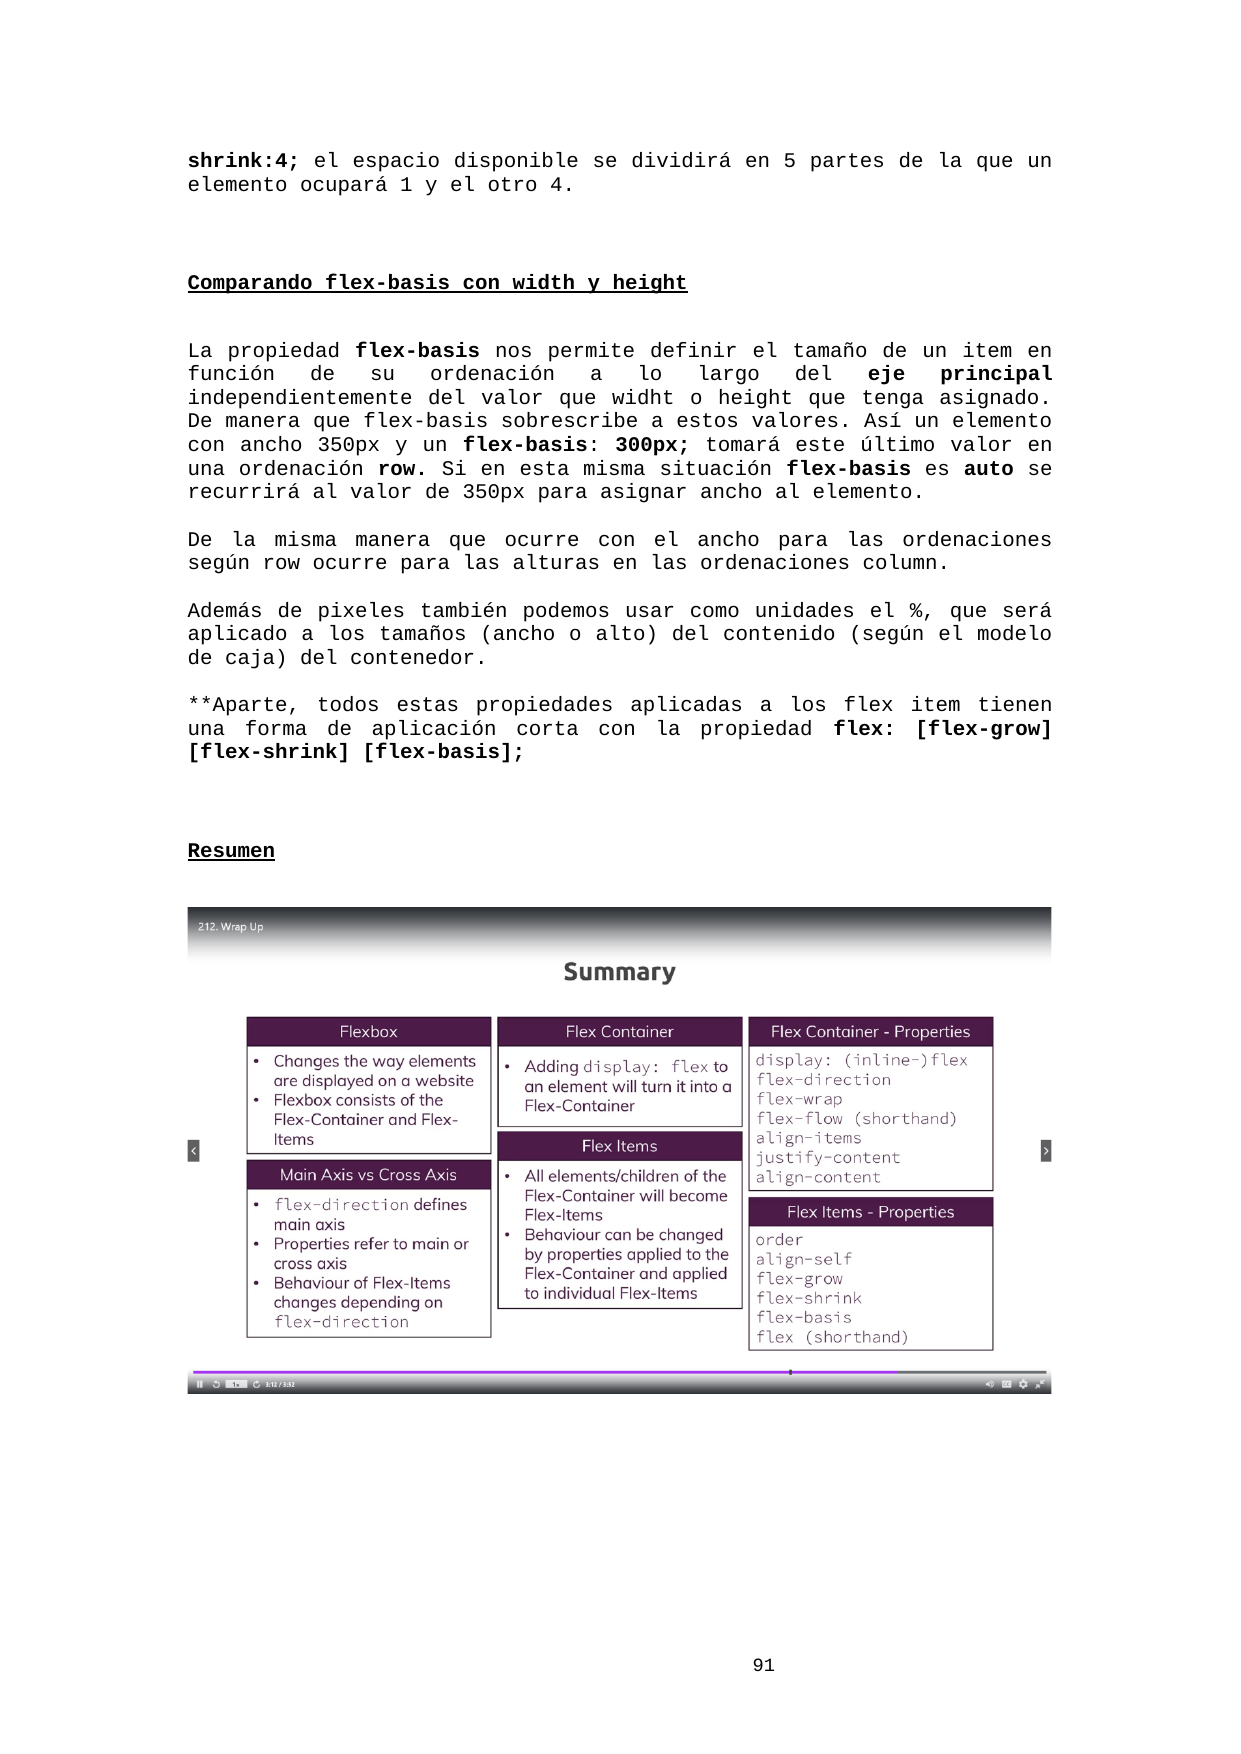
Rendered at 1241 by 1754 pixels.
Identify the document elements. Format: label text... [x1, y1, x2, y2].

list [187, 150, 1053, 197]
list Además de pixeles también podemos usar como unidades el %, que será aplicado a los tamaños (ancho o alto) del contenido (según el modelo de caja) del contenedor. [187, 600, 1053, 671]
list De la misma manera que ocurre con el ancho para las ordenaciones según row ocurre para las alturas en las ordenaciones column. [187, 529, 1053, 576]
list La propiedad flex-basis nos permite definir el tamaño de un item en función de su ordenación a lo largo del eje principal independientemente del valor que widht o height que tenga asignado. De manera que flex-basis sobrescribe a estos valores. Así un elemento con ancho 350px y un flex-basis: 300px; tomará este último valor en una ordenación row. Si en esta misma situación flex-basis es auto se recurrirá al valor de 350px para asignar ancho al elemento. [187, 339, 1053, 505]
picture [187, 907, 1052, 1394]
list **Aparte, todos estas propiedades aplicadas a los flex item tienen una forma de aplicación corta con la propiedad flex: [flex-grow] [flex-shrink] [flex-basis]; [187, 694, 1053, 765]
subtitle Resumen [187, 839, 1053, 863]
subtitle Comparando flex-basis con width y height [187, 272, 1053, 295]
